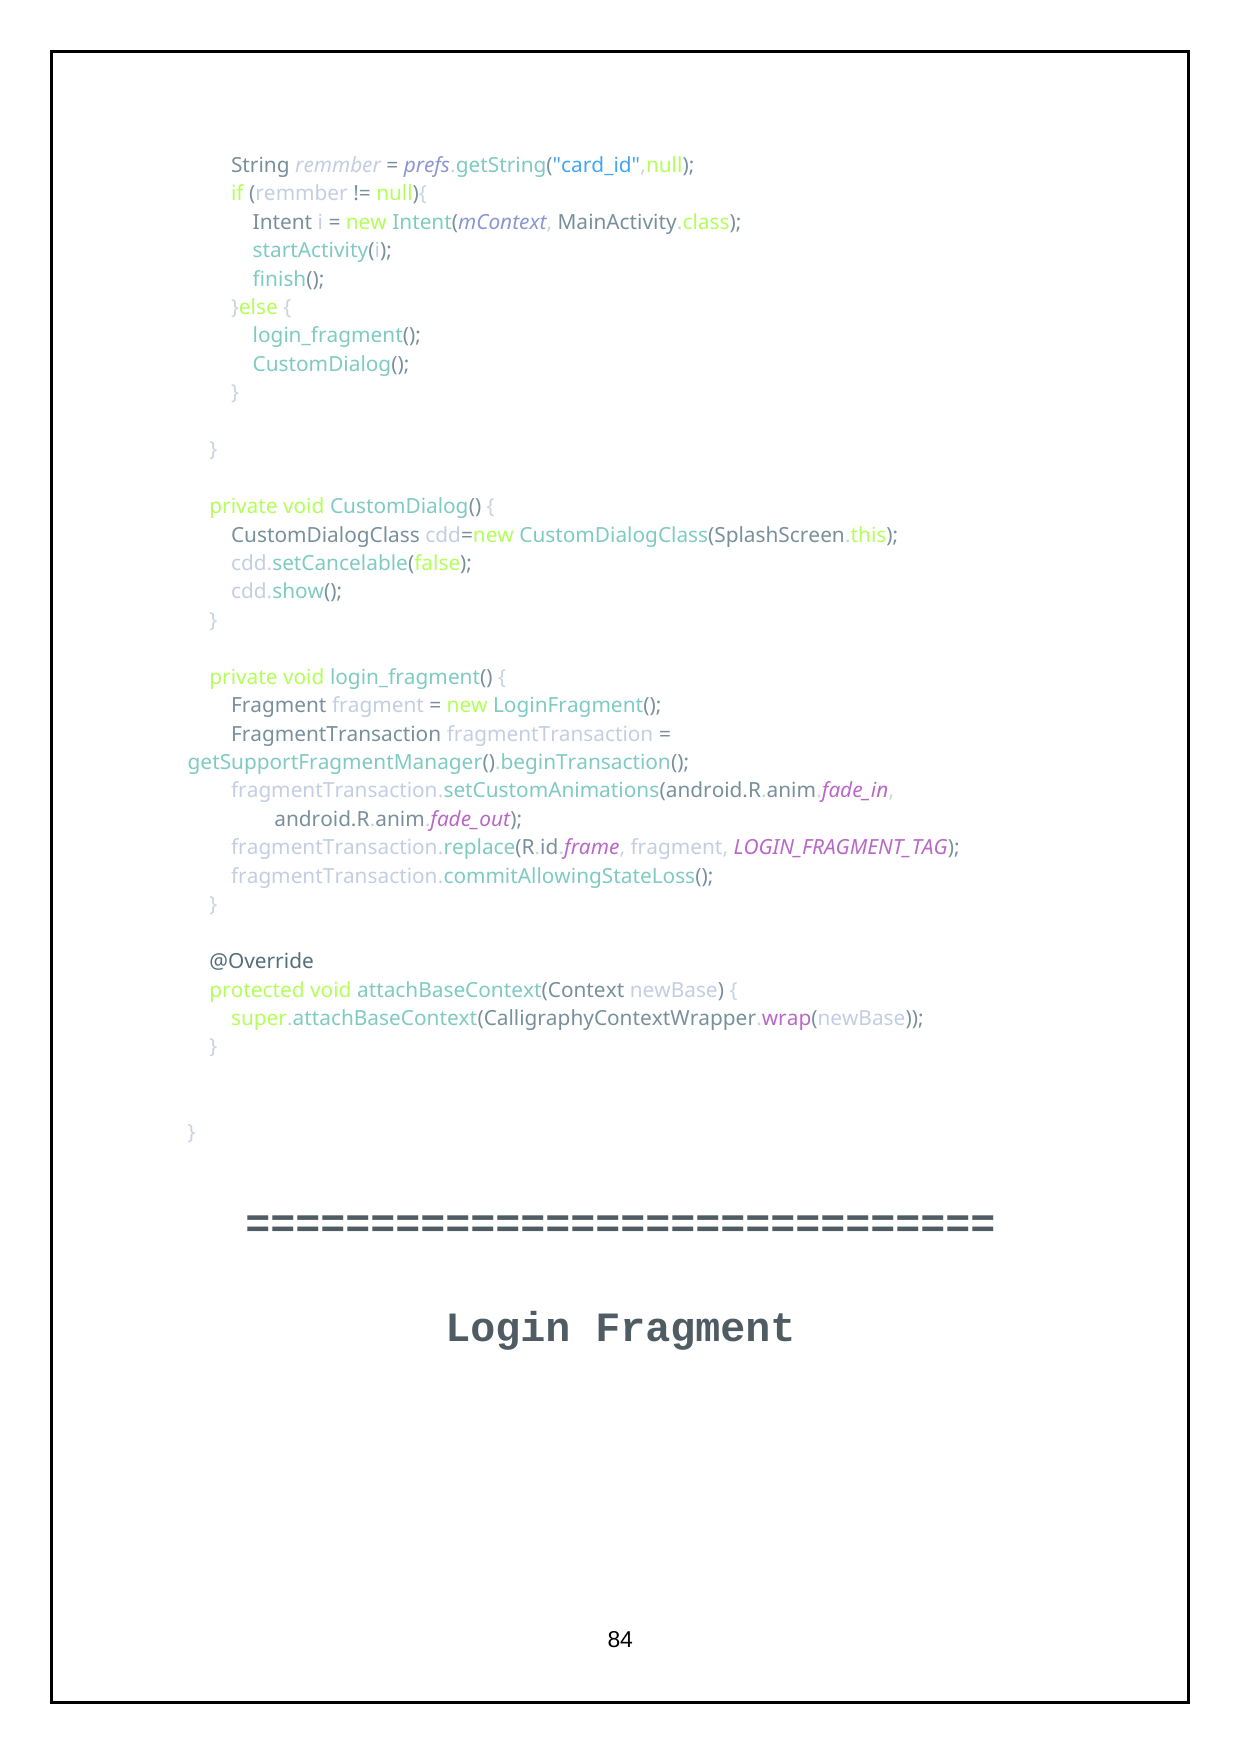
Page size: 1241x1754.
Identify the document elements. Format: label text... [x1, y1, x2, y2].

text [187, 150, 1053, 1145]
text ============================== [187, 1202, 1053, 1250]
text Login Fragment [187, 1307, 1053, 1354]
